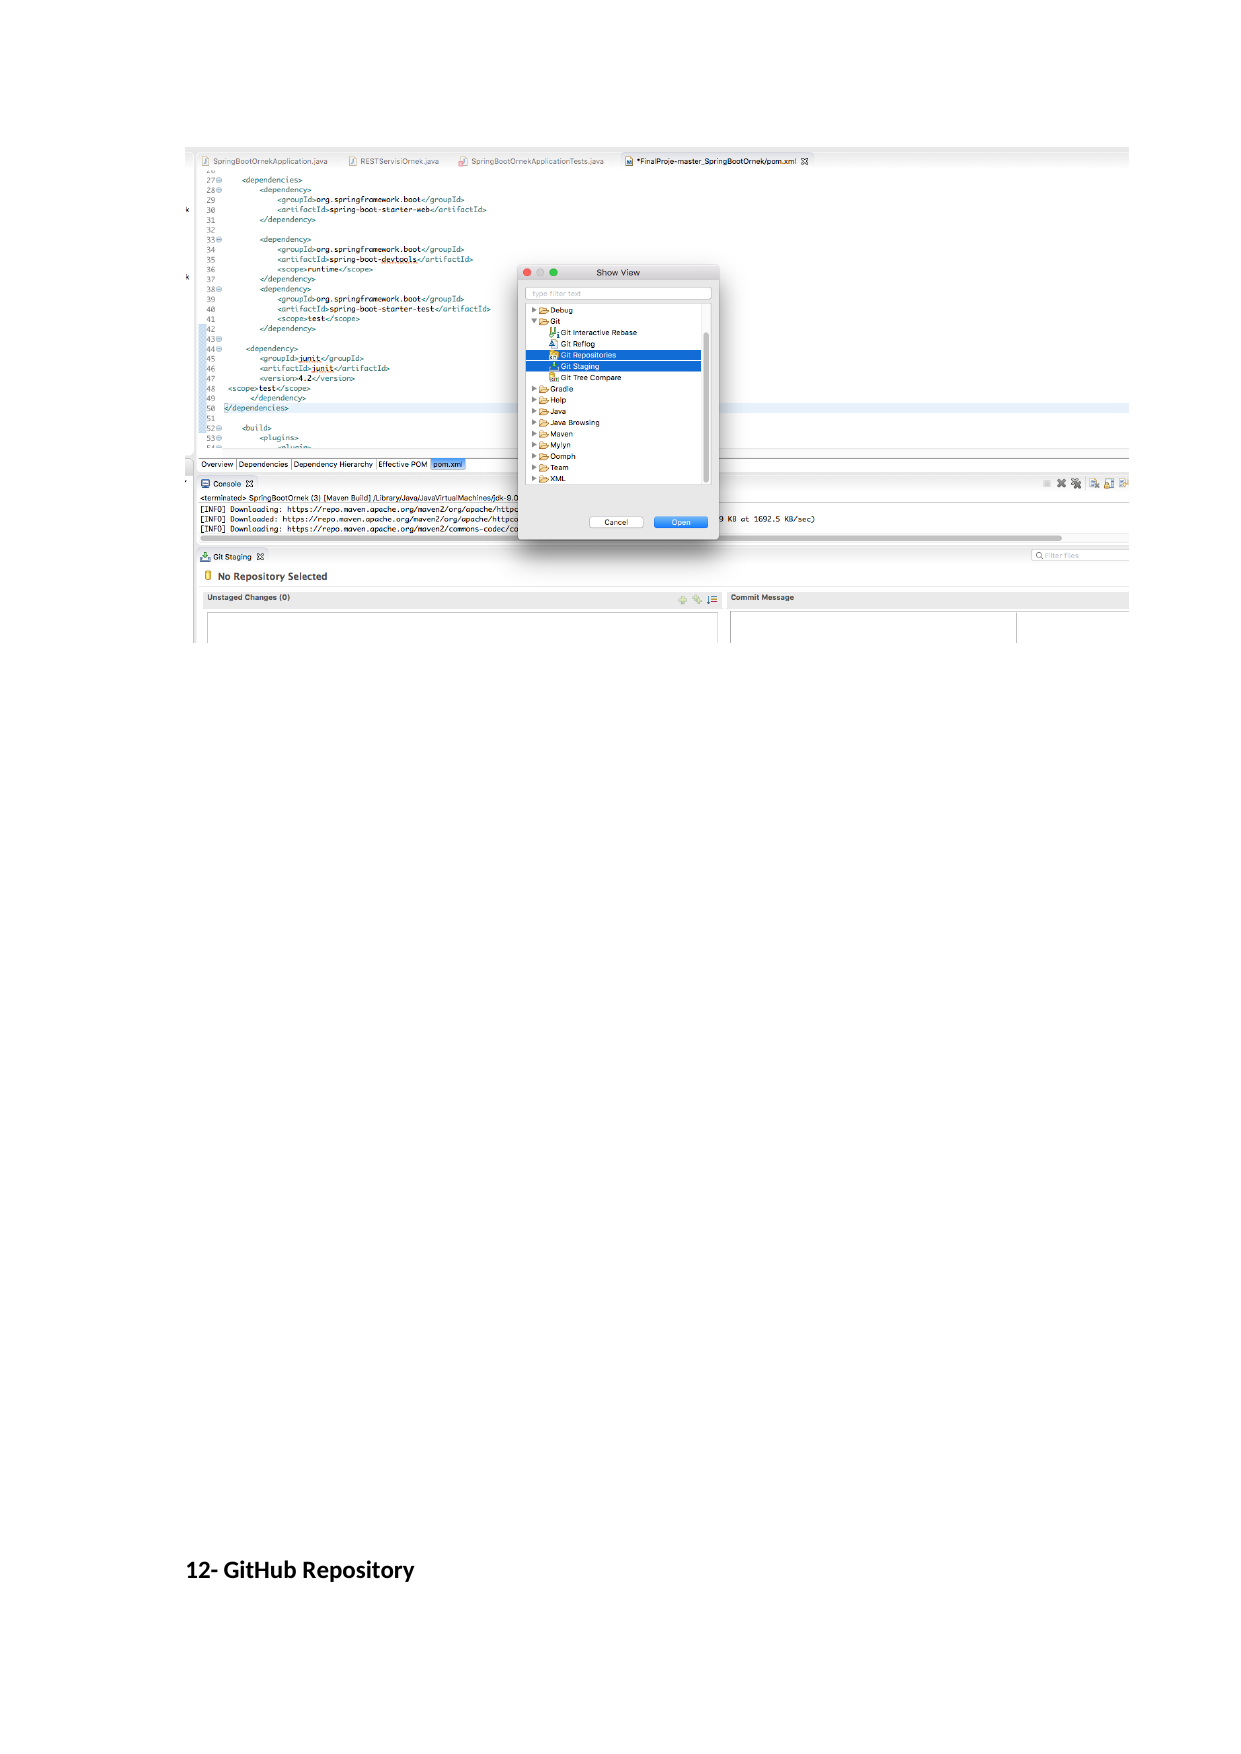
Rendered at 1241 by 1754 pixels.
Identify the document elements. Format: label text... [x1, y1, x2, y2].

text 12- GitHub Repository [185, 1554, 1093, 1585]
picture [185, 147, 1129, 643]
